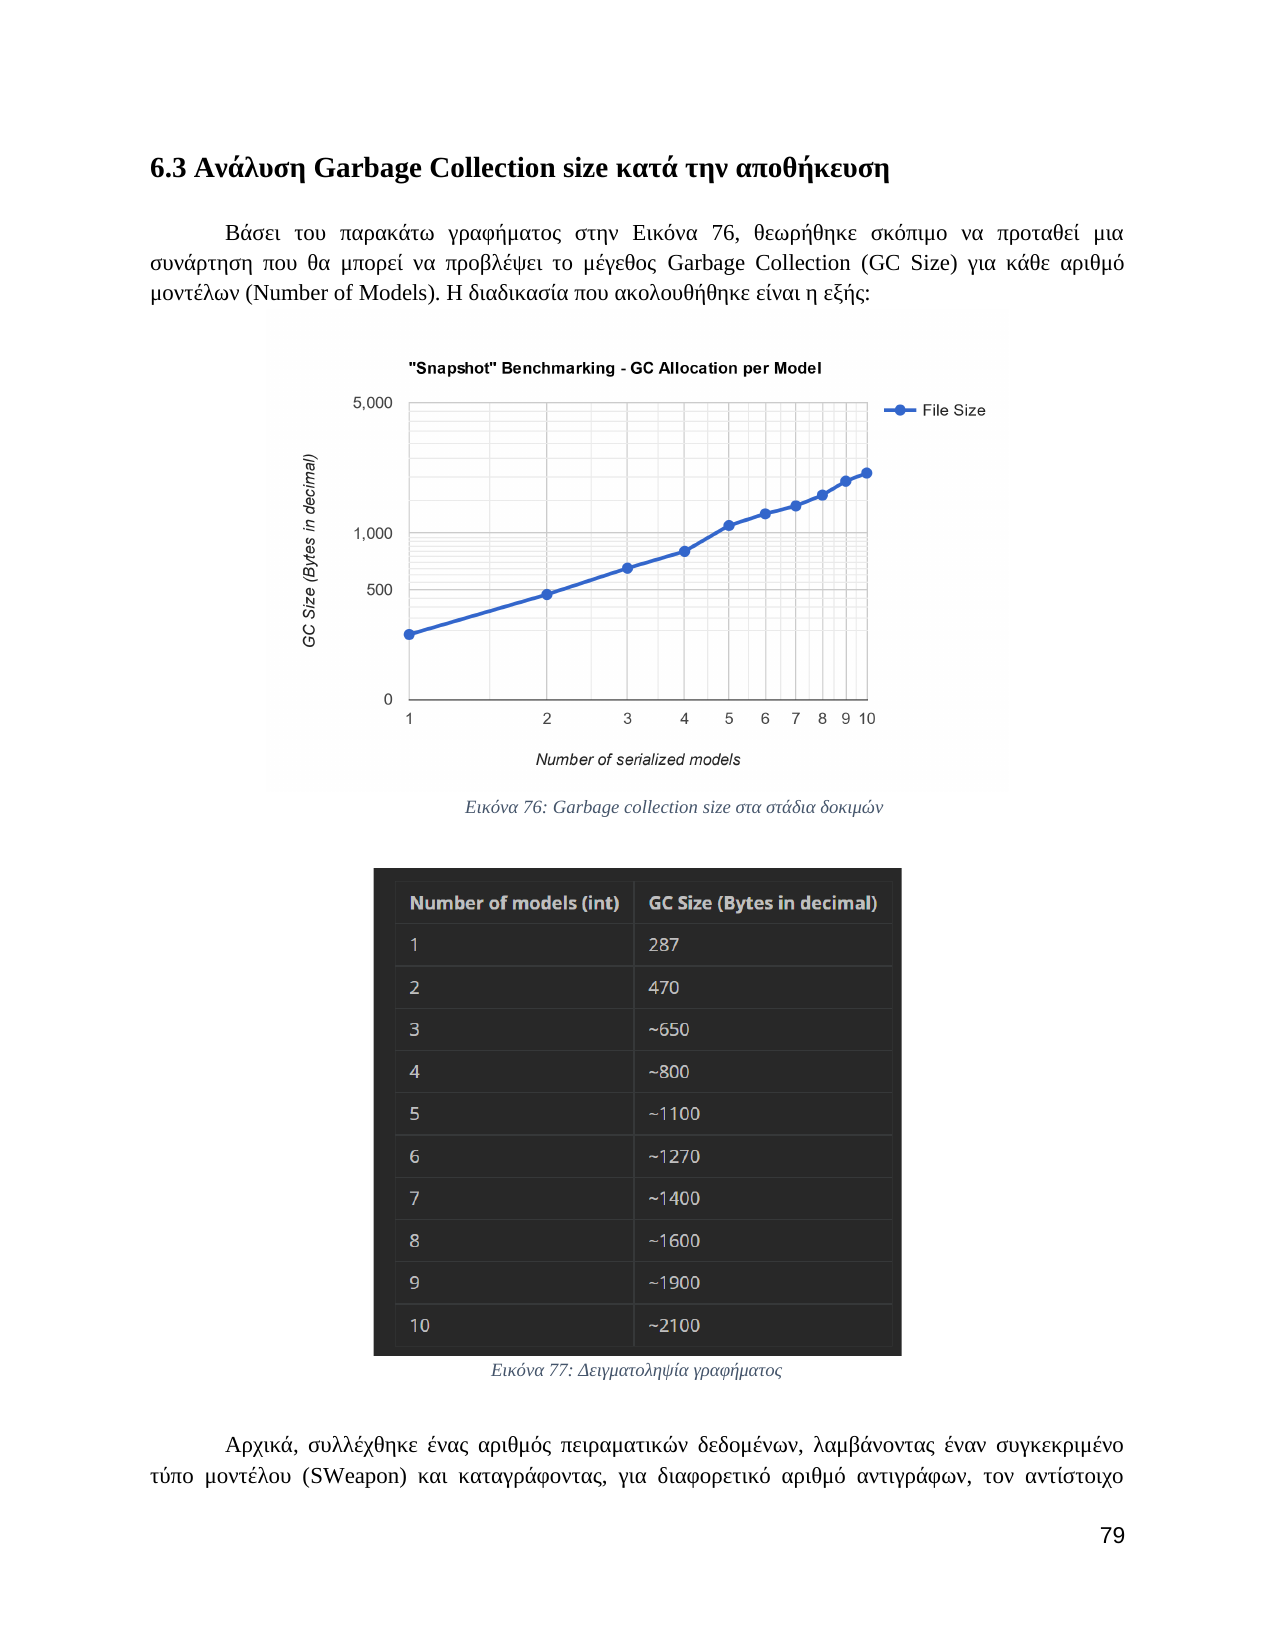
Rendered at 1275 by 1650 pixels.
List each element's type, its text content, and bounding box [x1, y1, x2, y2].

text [150, 1432, 1125, 1488]
text Εικόνα 77: Δειγματοληψία γραφήματος [150, 1359, 1125, 1381]
picture [266, 309, 1009, 792]
picture [373, 868, 902, 1356]
subtitle 6.3 Ανάλυση Garbage Collection size κατά την αποθήκευση [150, 150, 1125, 183]
text Εικόνα 76: Garbage collection size στα στάδια δοκιμών [150, 796, 1125, 817]
text Βάσει του παρακάτω γραφήματος στην Εικόνα 76, θεωρήθηκε σκόπιμο να προταθεί μια συνάρτηση που θα μπορεί να προβλέψει το μέγεθος Garbage Collection (GC Size) για κάθε αριθμό μοντέλων (Number of Models). Η διαδικασία που ακολουθήθηκε είναι η εξής: [150, 219, 1125, 306]
